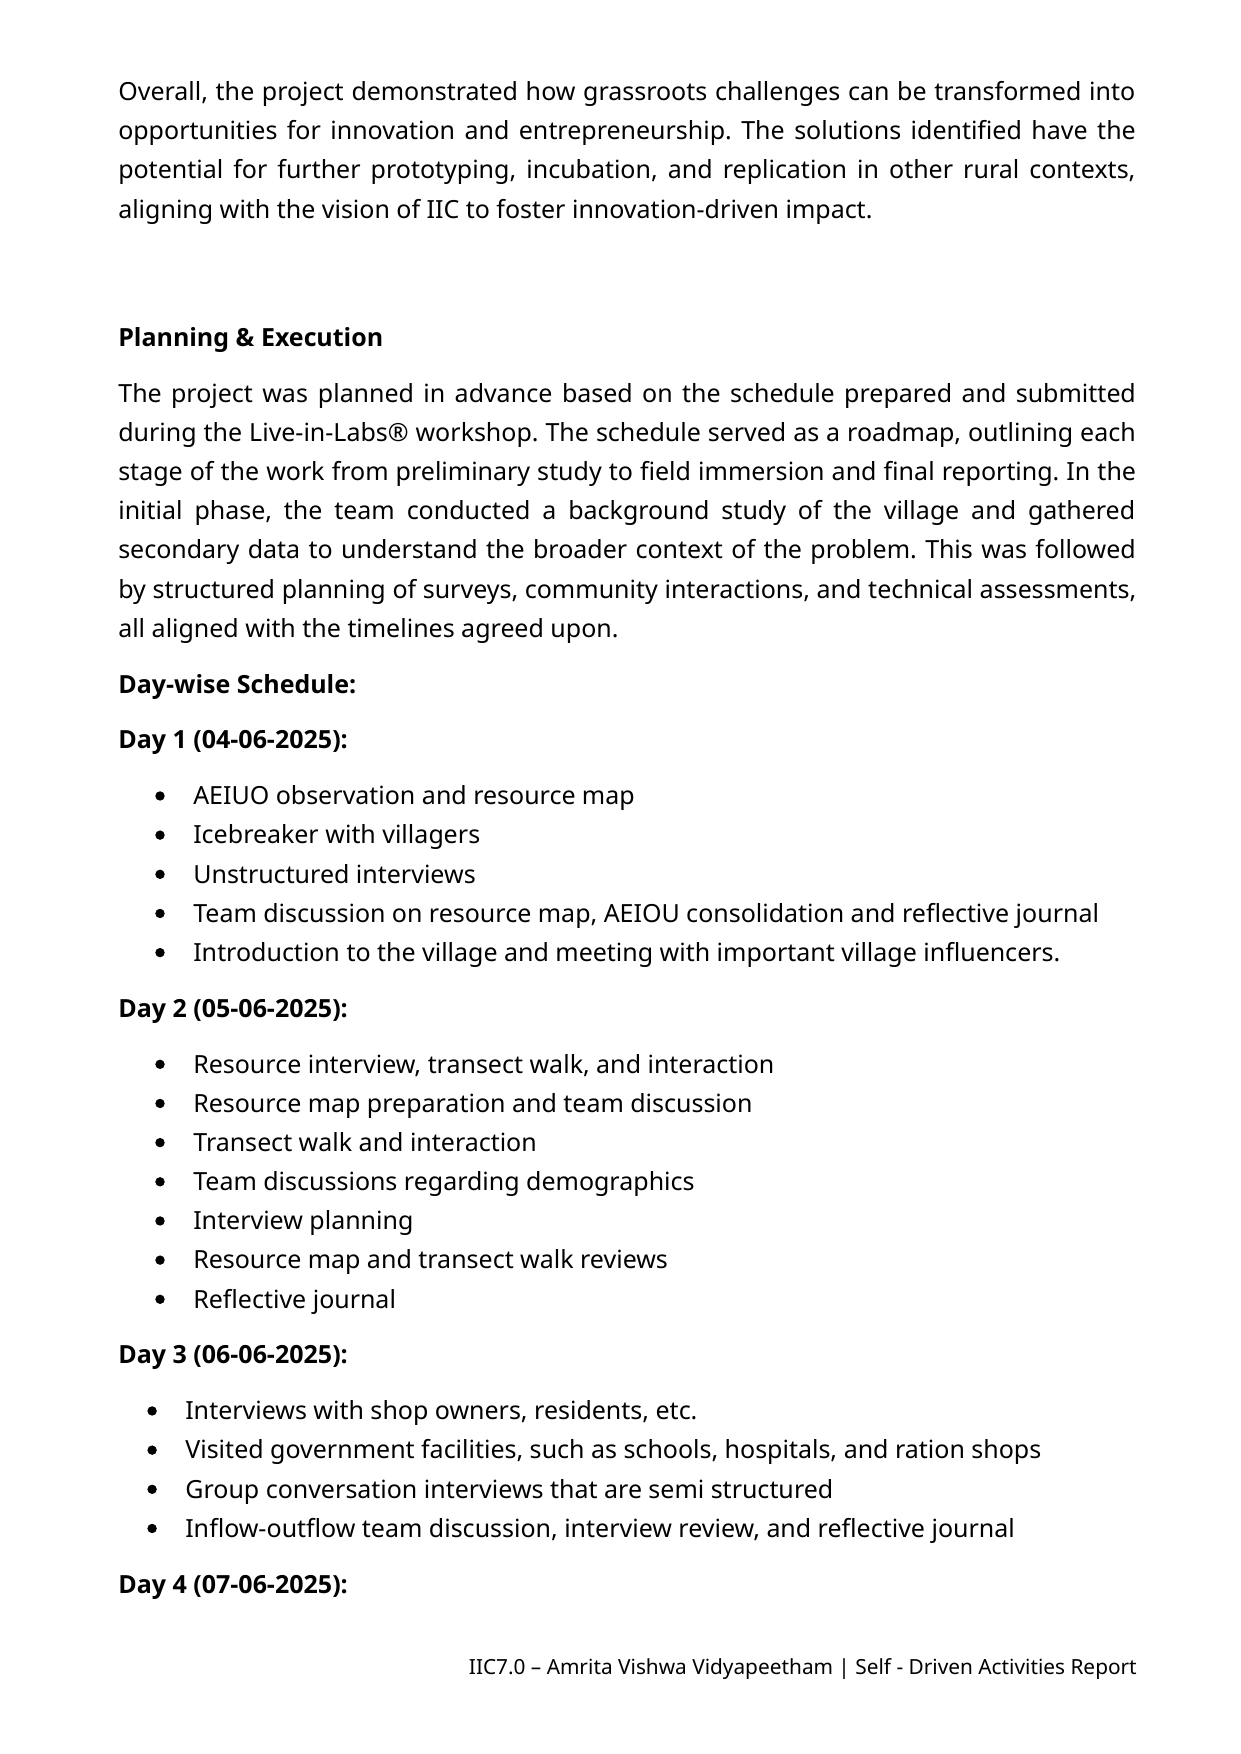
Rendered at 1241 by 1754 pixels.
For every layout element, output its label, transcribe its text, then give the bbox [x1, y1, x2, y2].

list Reflective journal [156, 1281, 1137, 1315]
list AEIUO observation and resource map [156, 778, 1137, 812]
list Icebreaker with villagers [156, 817, 1137, 851]
text The project was planned in advance based on the schedule prepared and submitted during the Live-in-Labs® workshop. The schedule served as a roadmap, outlining each stage of the work from preliminary study to field immersion and final reporting. In the initial phase, the team conducted a background study of the village and gathered secondary data to understand the broader context of the problem. This was followed by structured planning of surveys, community interactions, and technical assessments, all aligned with the timelines agreed upon. [118, 376, 1137, 644]
list Resource map preparation and team discussion [156, 1086, 1137, 1119]
list Introduction to the village and meeting with important village influencers. [156, 935, 1137, 969]
text Planning & Execution [118, 320, 1137, 354]
text Overall, the project demonstrated how grassroots challenges can be transformed into opportunities for innovation and entrepreneurship. The solutions identified have the potential for further prototyping, incubation, and replication in other rural contexts, aligning with the vision of IIC to foster innovation-driven impact. [118, 74, 1137, 225]
list Unstructured interviews [156, 856, 1137, 890]
list Visited government facilities, such as schools, hospitals, and ration shops [148, 1432, 1137, 1466]
text Day 2 (05-06-2025): [118, 991, 1137, 1024]
list Inflow-outflow team discussion, interview review, and reflective journal [148, 1511, 1137, 1544]
list Interviews with shop owners, residents, etc. [148, 1393, 1137, 1427]
list Group conversation interviews that are semi structured [148, 1471, 1137, 1505]
text Day 4 (07-06-2025): [118, 1566, 1137, 1600]
list Team discussion on resource map, AEIOU consolidation and reflective journal [156, 896, 1137, 929]
text Day 1 (04-06-2025): [118, 722, 1137, 756]
text Day-wise Schedule: [118, 666, 1137, 700]
text Day 3 (06-06-2025): [118, 1337, 1137, 1371]
list Resource map and transect walk reviews [156, 1242, 1137, 1276]
list Transect walk and interaction [156, 1125, 1137, 1159]
list Team discussions regarding demographics [156, 1164, 1137, 1198]
list Resource interview, transect walk, and interaction [156, 1046, 1137, 1080]
list Interview planning [156, 1203, 1137, 1237]
